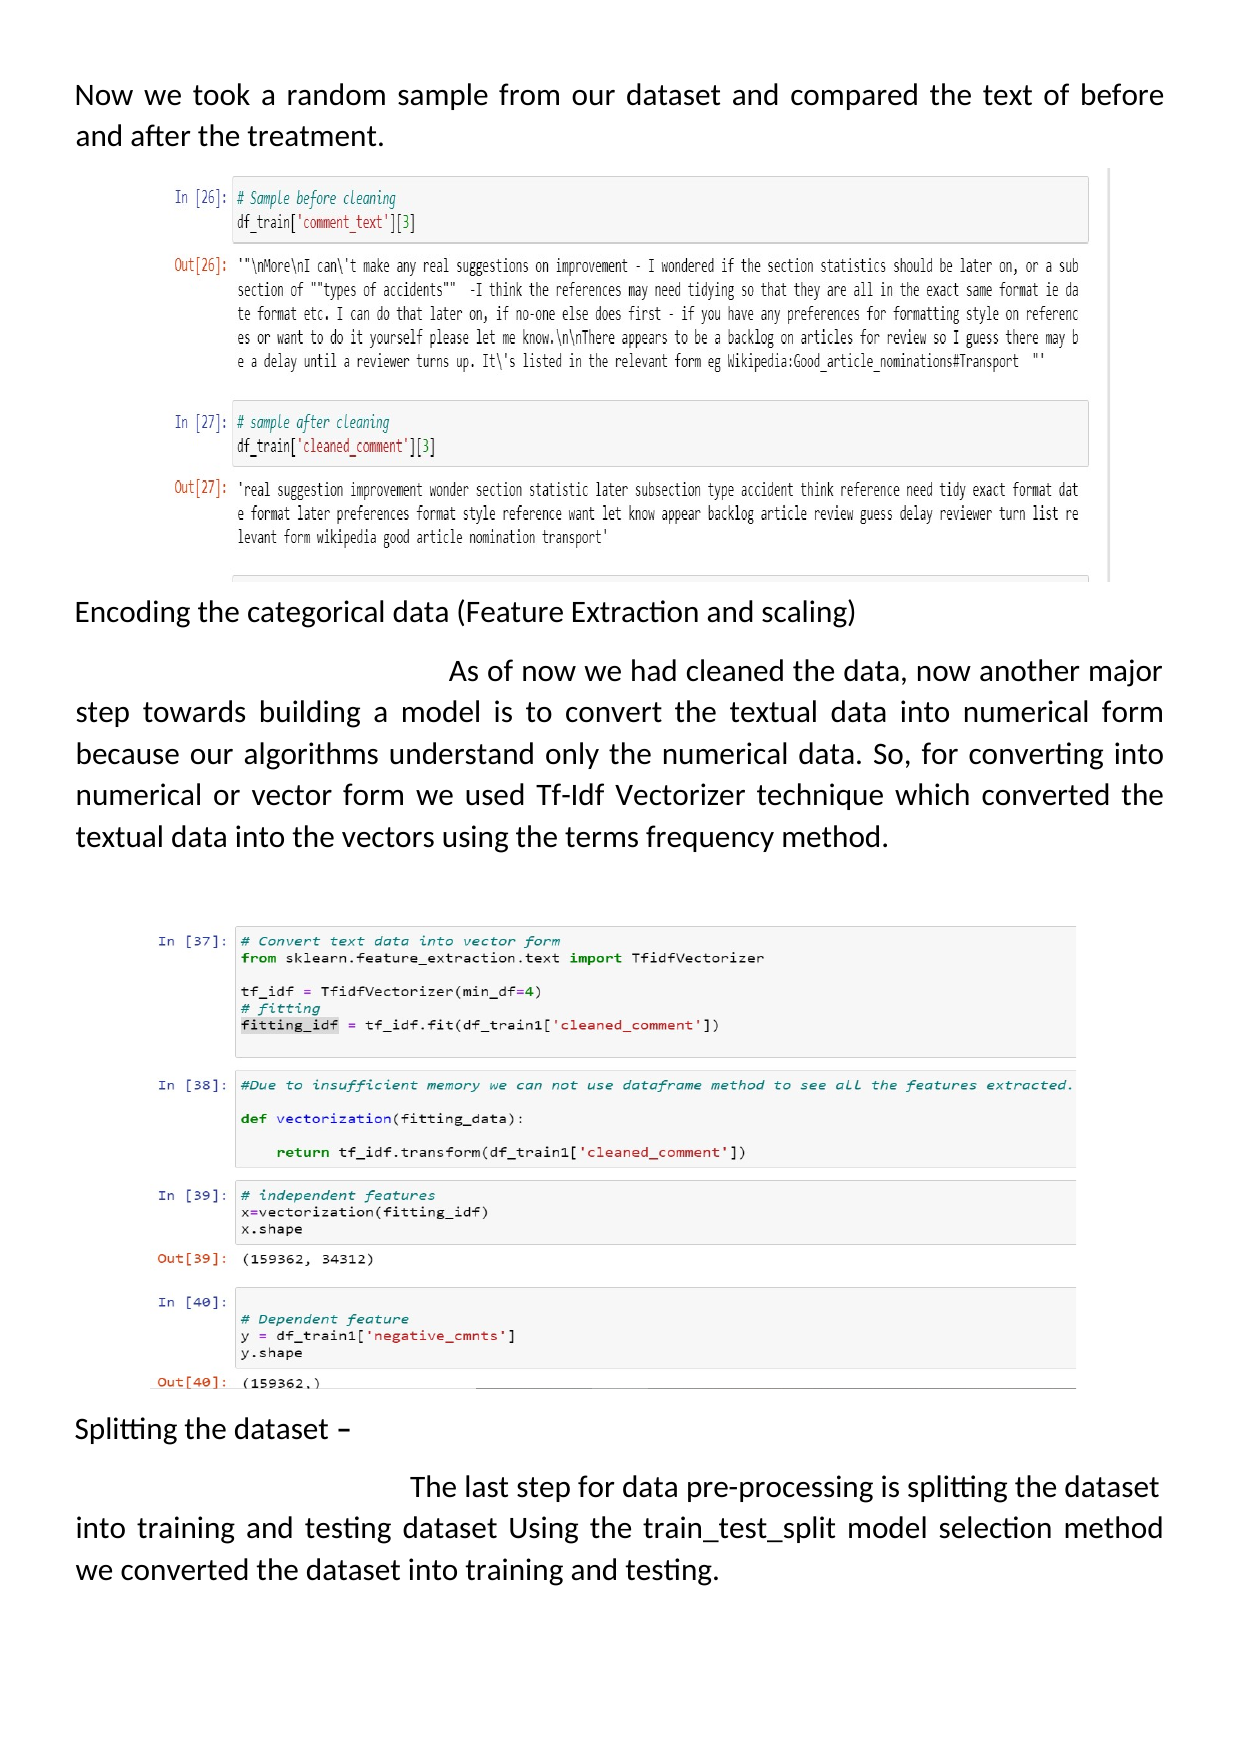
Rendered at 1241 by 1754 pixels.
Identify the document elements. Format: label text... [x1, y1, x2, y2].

picture [150, 916, 1077, 1389]
text As of now we had cleaned the data, now another major step towards building a model is to convert the textual data into numerical form because our algorithms understand only the numerical data. So, for converting into numerical or vector form we used Tf-Idf Vectorizer technique which converted the textual data into the vectors using the terms frequency method. [74, 651, 1166, 855]
text Now we took a random sample from our dataset and compared the text of before and after the treatment. [74, 75, 1166, 154]
text Encoding the categorical data (Feature Extraction and scaling) [74, 593, 1166, 631]
picture [158, 168, 1111, 582]
text Splitting the dataset – [74, 1409, 1166, 1447]
text The last step for data pre-processing is splitting the dataset into training and testing dataset Using the train_test_split model selection method we converted the dataset into training and testing. [74, 1467, 1166, 1588]
